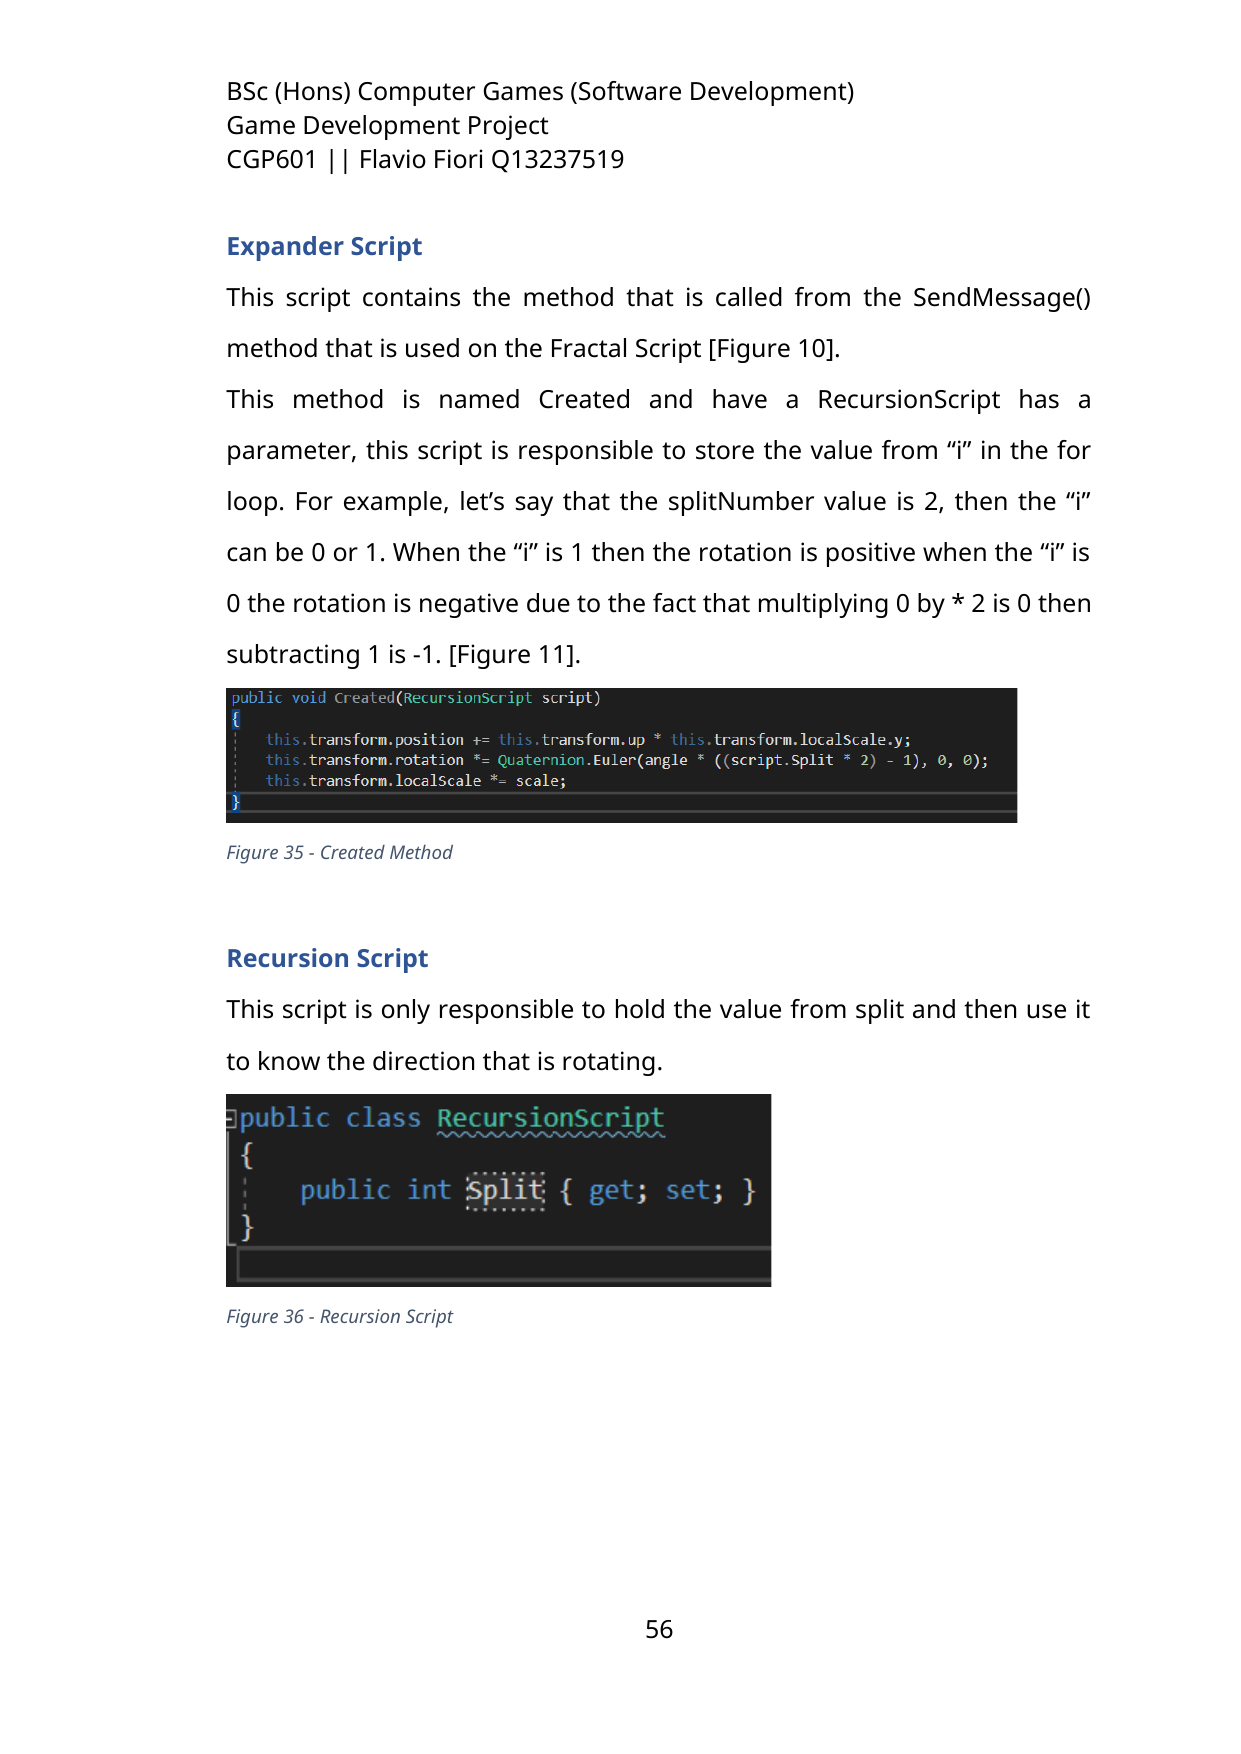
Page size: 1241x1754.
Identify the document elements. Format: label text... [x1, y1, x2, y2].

text This method is named Created and have a RecursionScript has a parameter, this script is responsible to store the value from “i” in the for loop. For example, let’s say that the splitNumber value is 2, then the “i” can be 0 or 1. When the “i” is 1 then the rotation is positive when the “i” is 0 the rotation is negative due to the fact that multiplying 0 by * 2 is 0 then subtracting 1 is -1. [Figure 11]. [226, 382, 1092, 671]
text This script contains the method that is called from the SendMessage() method that is used on the Fractal Script [Figure 10]. [226, 280, 1092, 365]
text This script is only responsible to hold the value from split and then use it to know the direction that is rotating. [226, 992, 1092, 1077]
subtitle Expander Script [226, 229, 1092, 263]
subtitle Recursion Script [226, 941, 1092, 975]
picture [226, 688, 1018, 823]
picture [226, 1094, 772, 1287]
